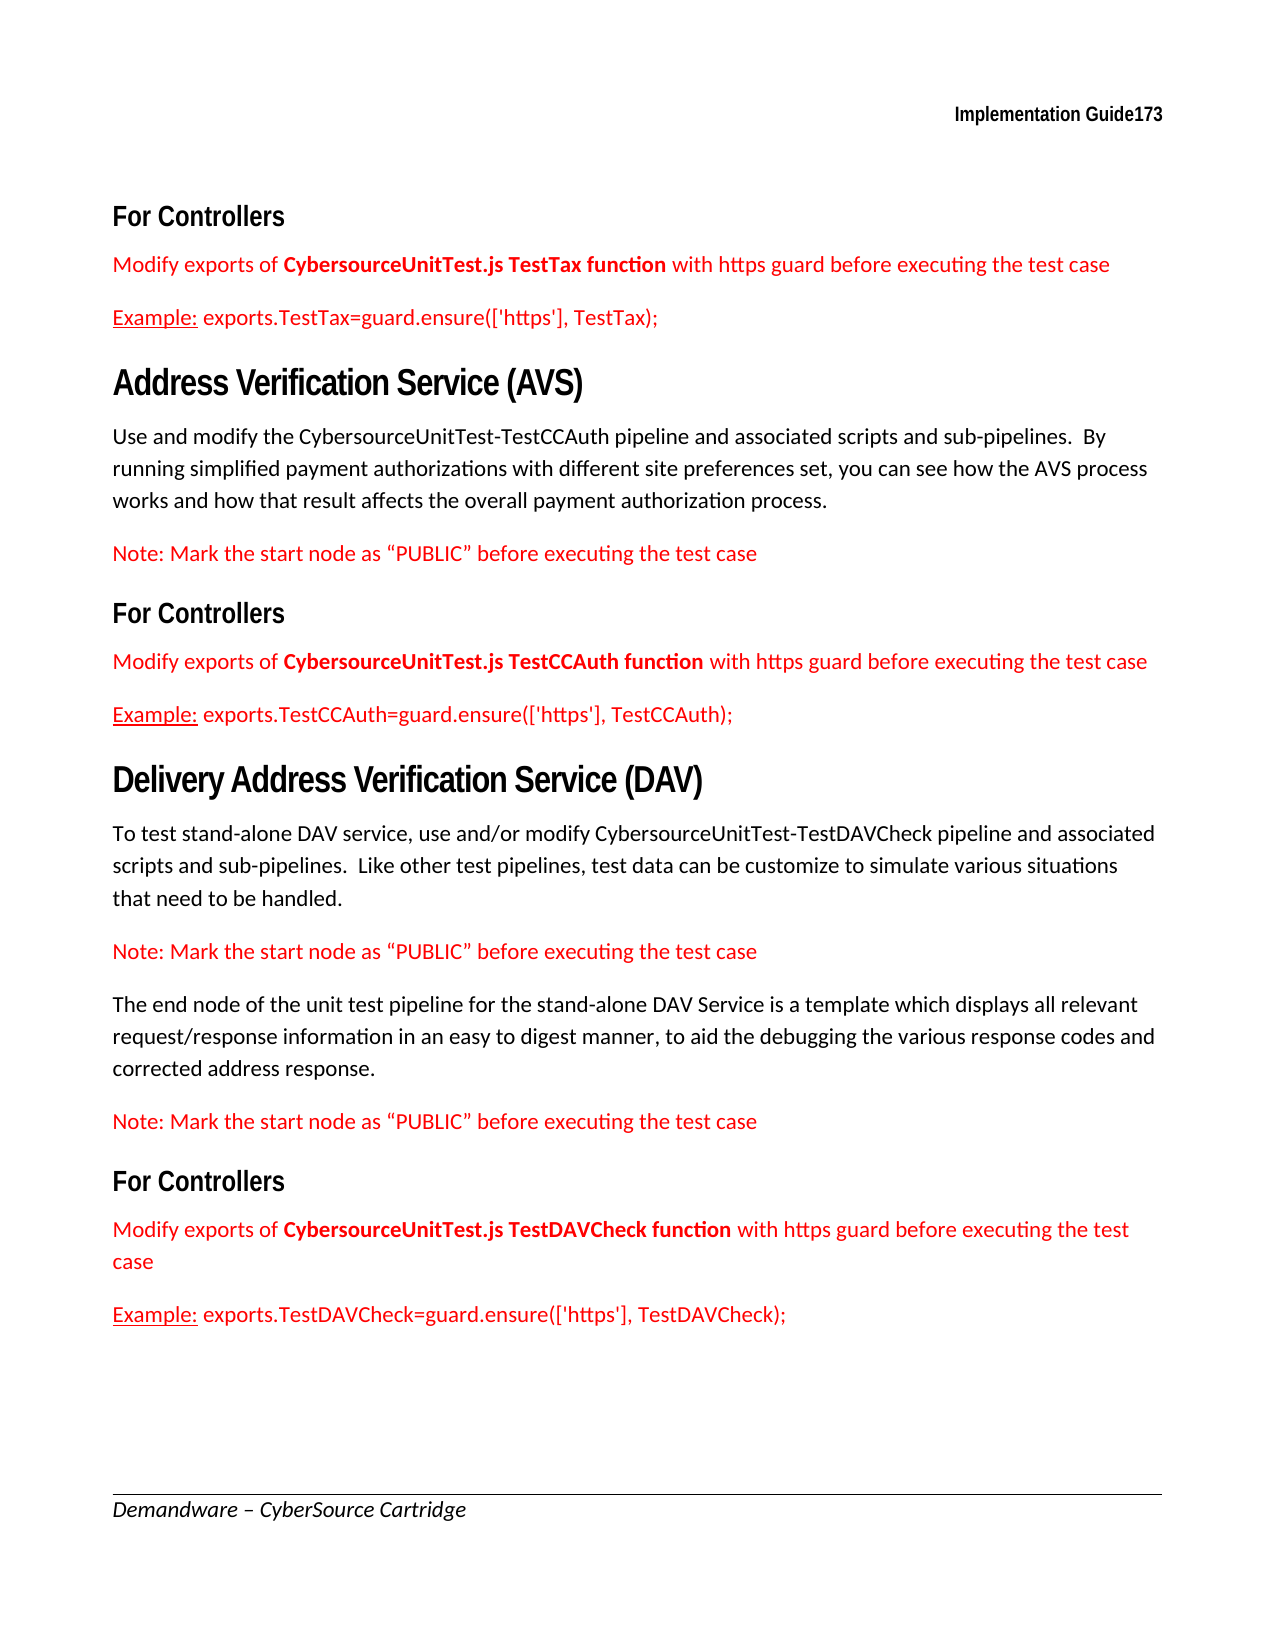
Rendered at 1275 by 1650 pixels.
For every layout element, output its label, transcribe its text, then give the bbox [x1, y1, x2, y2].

subtitle Delivery Address Verification Service (DAV) [112, 757, 1162, 801]
text The end node of the unit test pipeline for the stand-alone DAV Service is a template which displays all relevant request/response information in an easy to digest manner, to aid the debugging the various response codes and corrected address response. [112, 990, 1162, 1082]
subtitle Address Verification Service (AVS) [112, 360, 1162, 403]
text To test stand-alone DAV service, use and/or modify CybersourceUnitTest-TestDAVCheck pipeline and associated scripts and sub-pipelines. Like other test pipelines, test data can be customize to simulate various situations that need to be handled. [112, 819, 1162, 912]
text Example: exports.TestDAVCheck=guard.ensure(['https'], TestDAVCheck); [112, 1301, 1162, 1328]
subtitle For Controllers [112, 199, 1162, 232]
subtitle For Controllers [112, 1164, 1162, 1198]
subtitle For Controllers [112, 596, 1162, 630]
text Note: Mark the start node as “PUBLIC” before executing the test case [112, 539, 1162, 567]
text Example: exports.TestTax=guard.ensure(['https'], TestTax); [112, 303, 1162, 331]
text Modify exports of CybersourceUnitTest.js TestDAVCheck function with https guard before executing the test case [112, 1215, 1162, 1276]
text Note: Mark the start node as “PUBLIC” before executing the test case [112, 937, 1162, 965]
text Modify exports of CybersourceUnitTest.js TestCCAuth function with https guard before executing the test case [112, 647, 1162, 675]
text Modify exports of CybersourceUnitTest.js TestTax function with https guard before executing the test case [112, 250, 1162, 278]
text Use and modify the CybersourceUnitTest-TestCCAuth pipeline and associated scripts and sub-pipelines. By running simplified payment authorizations with different site preferences set, you can see how the AVS process works and how that result affects the overall payment authorization process. [112, 422, 1162, 514]
text Note: Mark the start node as “PUBLIC” before executing the test case [112, 1107, 1162, 1135]
text Example: exports.TestCCAuth=guard.ensure(['https'], TestCCAuth); [112, 700, 1162, 728]
